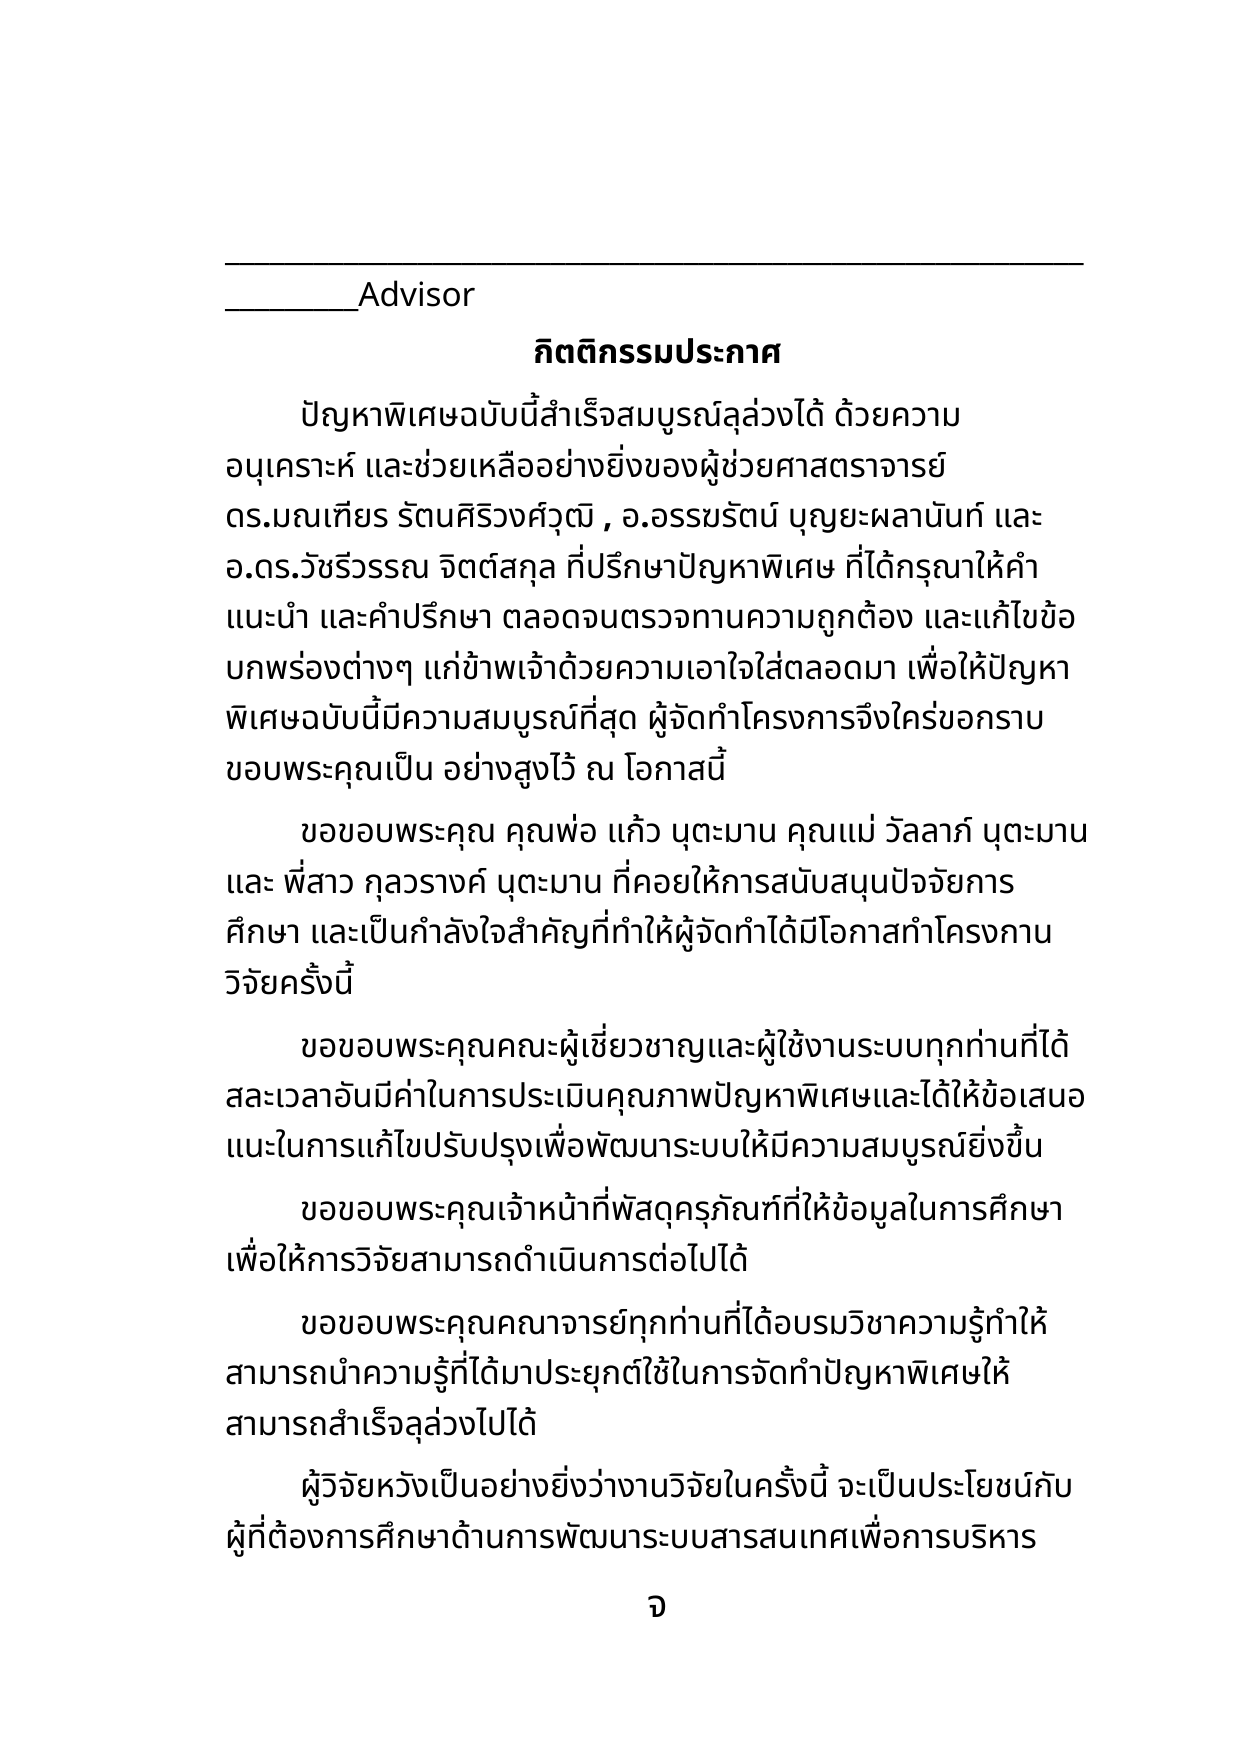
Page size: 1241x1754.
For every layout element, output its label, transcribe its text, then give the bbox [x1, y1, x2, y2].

text ___________________________________________________________________Advisor [225, 225, 1090, 316]
text กิตติกรรมประกาศ [225, 328, 1090, 379]
text ปัญหาพิเศษฉบับนี้สำเร็จสมบูรณ์ลุล่วงได้ ด้วยความอนุเคราะห์ และช่วยเหลืออย่างยิ่งของผู้ช่วยศาสตราจารย์ ดร.มณเฑียร รัตนศิริวงศ์วุฒิ , อ.อรรฆรัตน์ บุญยะผลานันท์ และ อ.ดร.วัชรีวรรณ จิตต์สกุล ที่ปรึกษาปัญหาพิเศษ ที่ได้กรุณาให้คำแนะนำ และคำปรึกษา ตลอดจนตรวจทานความถูกต้อง และแก้ไขข้อบกพร่องต่างๆ แก่ข้าพเจ้าด้วยความเอาใจใส่ตลอดมา เพื่อให้ปัญหาพิเศษฉบับนี้มีความสมบูรณ์ที่สุด ผู้จัดทำโครงการจึงใคร่ขอกราบขอบพระคุณเป็น อย่างสูงไว้ ณ โอกาสนี้ [225, 391, 1090, 795]
text ขอขอบพระคุณคณะผู้เชี่ยวชาญและผู้ใช้งานระบบทุกท่านที่ได้สละเวลาอันมีค่าในการประเมินคุณภาพปัญหาพิเศษและได้ให้ข้อเสนอแนะในการแก้ไขปรับปรุงเพื่อพัฒนาระบบให้มีความสมบูรณ์ยิ่งขึ้น [225, 1022, 1090, 1173]
text ขอขอบพระคุณ คุณพ่อ แก้ว นุตะมาน คุณแม่ วัลลาภ์ นุตะมาน และ พี่สาว กุลวรางค์ นุตะมาน ที่คอยให้การสนับสนุนปัจจัยการศึกษา และเป็นกำลังใจสำคัญที่ทำให้ผู้จัดทำได้มีโอกาสทำโครงกานวิจัยครั้งนี้ [225, 807, 1090, 1009]
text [225, 1462, 1090, 1563]
text ขอขอบพระคุณเจ้าหน้าที่พัสดุครุภัณฑ์ที่ให้ข้อมูลในการศึกษาเพื่อให้การวิจัยสามารถดำเนินการต่อไปได้ [225, 1185, 1090, 1286]
text ขอขอบพระคุณคณาจารย์ทุกท่านที่ได้อบรมวิชาความรู้ทำให้สามารถนำความรู้ที่ได้มาประยุกต์ใช้ในการจัดทำปัญหาพิเศษให้สามารถสำเร็จลุล่วงไปได้ [225, 1299, 1090, 1450]
